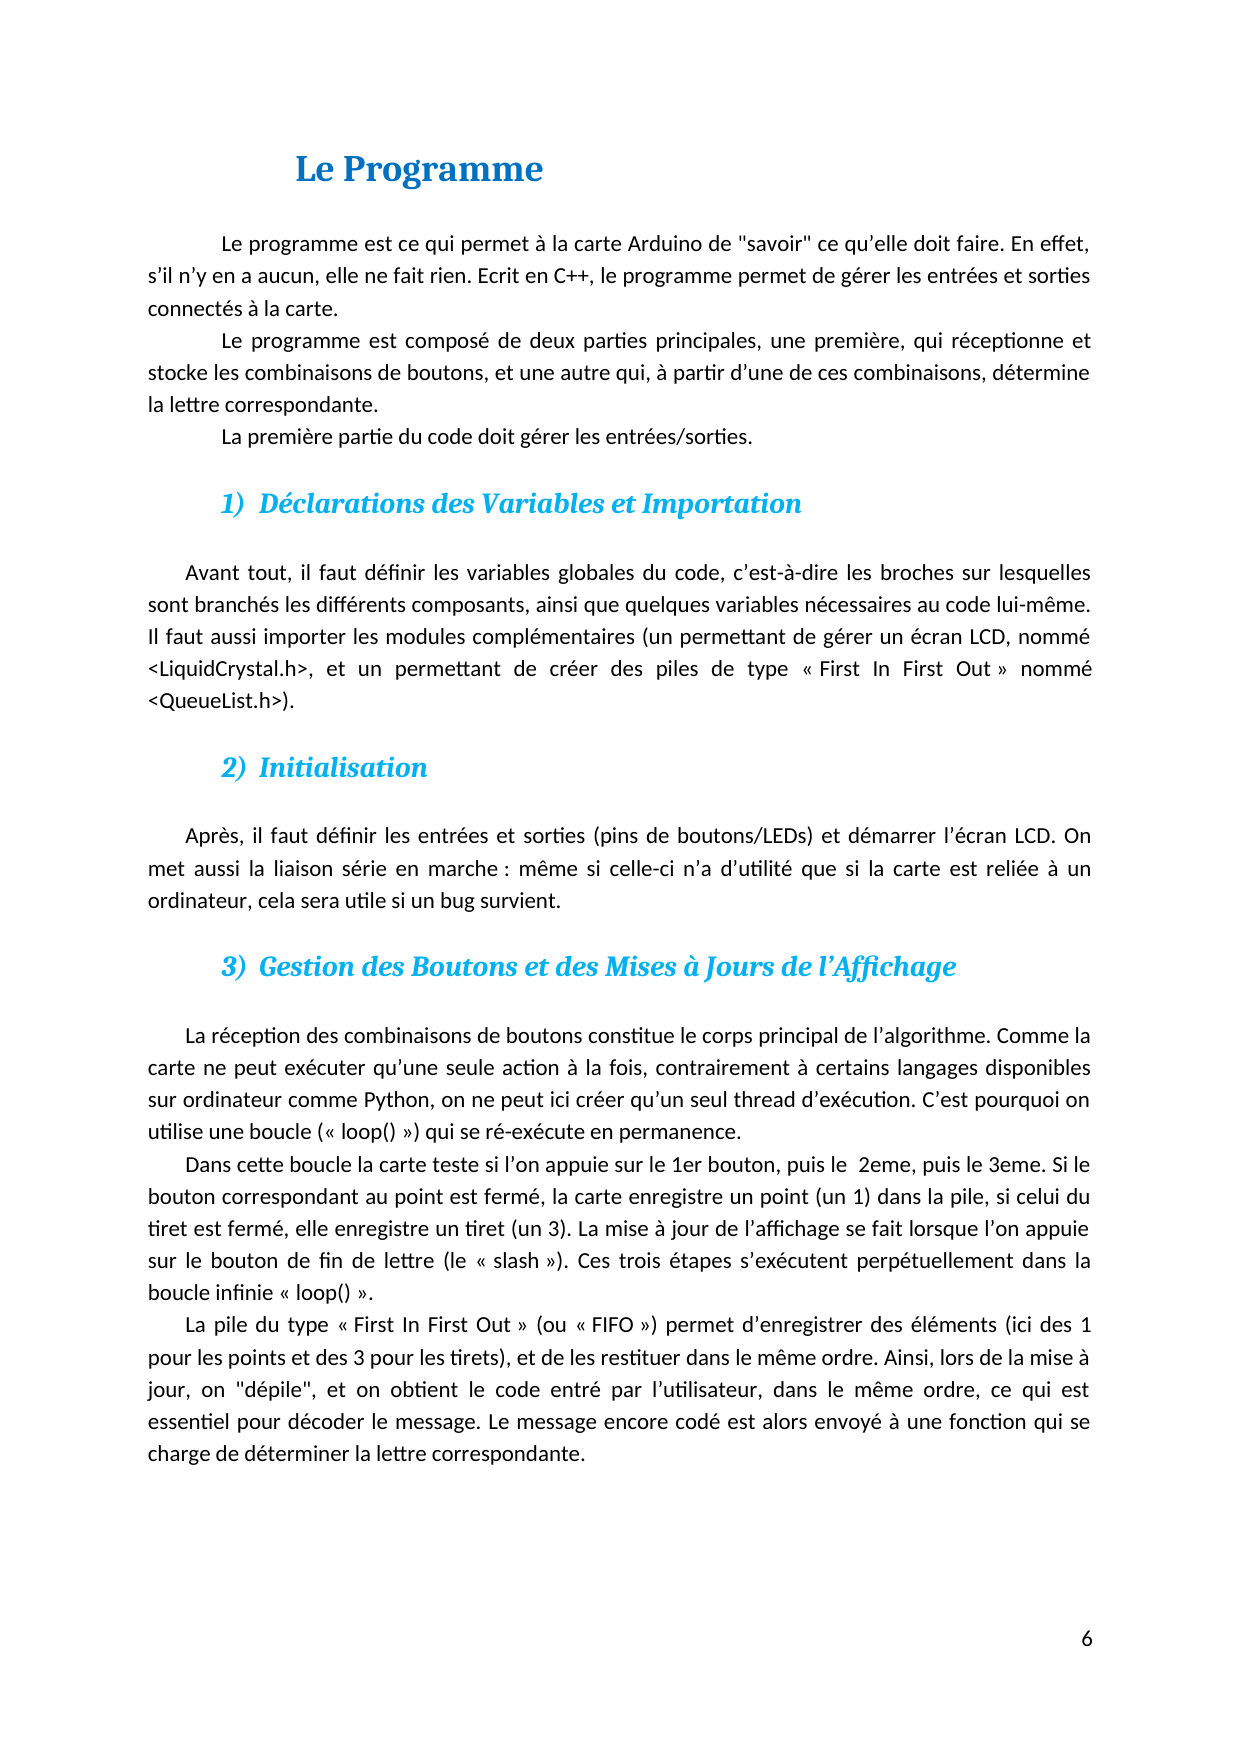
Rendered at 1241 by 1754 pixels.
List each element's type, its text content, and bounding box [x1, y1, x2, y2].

subtitle Le Programme [295, 148, 1093, 191]
text Le programme est composé de deux parties principales, une première, qui réceptionne et stocke les combinaisons de boutons, et une autre qui, à partir d’une de ces combinaisons, détermine la lettre correspondante. [148, 326, 1093, 418]
text La première partie du code doit gérer les entrées/sorties. [148, 422, 1093, 451]
text La pile du type « First In First Out » (ou « FIFO ») permet d’enregistrer des éléments (ici des 1 pour les points et des 3 pour les tirets), et de les restituer dans le même ordre. Ainsi, lors de la mise à jour, on "dépile", et on obtient le code entré par l’utilisateur, dans le même ordre, ce qui est essentiel pour décoder le message. Le message encore codé est alors envoyé à une fonction qui se charge de déterminer la lettre correspondante. [148, 1311, 1093, 1467]
text Le programme est ce qui permet à la carte Arduino de "savoir" ce qu’elle doit faire. En effet, s’il n’y en a aucun, elle ne fait rien. Ecrit en C++, le programme permet de gérer les entrées et sorties connectés à la carte. [148, 229, 1093, 322]
subtitle Déclarations des Variables et Importation [221, 487, 1093, 520]
subtitle Initialisation [221, 751, 1093, 784]
text Avant tout, il faut définir les variables globales du code, c’est-à-dire les broches sur lesquelles sont branchés les différents composants, ainsi que quelques variables nécessaires au code lui-même. Il faut aussi importer les modules complémentaires (un permettant de gérer un écran LCD, nommé <LiquidCrystal.h>, et un permettant de créer des piles de type « First In First Out » nommé <QueueList.h>). [148, 558, 1093, 714]
subtitle Gestion des Boutons et des Mises à Jours de l’Affichage [221, 950, 1093, 984]
text Dans cette boucle la carte teste si l’on appuie sur le 1er bouton, puis le 2eme, puis le 3eme. Si le bouton correspondant au point est fermé, la carte enregistre un point (un 1) dans la pile, si celui du tiret est fermé, elle enregistre un tiret (un 3). La mise à jour de l’affichage se fait lorsque l’on appuie sur le bouton de fin de lettre (le « slash »). Ces trois étapes s’exécutent perpétuellement dans la boucle infinie « loop() ». [148, 1150, 1093, 1306]
text Après, il faut définir les entrées et sorties (pins de boutons/LEDs) et démarrer l’écran LCD. On met aussi la liaison série en marche : même si celle-ci n’a d’utilité que si la carte est reliée à un ordinateur, cela sera utile si un bug survient. [148, 821, 1093, 914]
text La réception des combinaisons de boutons constitue le corps principal de l’algorithme. Comme la carte ne peut exécuter qu’une seule action à la fois, contrairement à certains langages disponibles sur ordinateur comme Python, on ne peut ici créer qu’un seul thread d’exécution. C’est pourquoi on utilise une boucle (« loop() ») qui se ré-exécute en permanence. [148, 1021, 1093, 1146]
